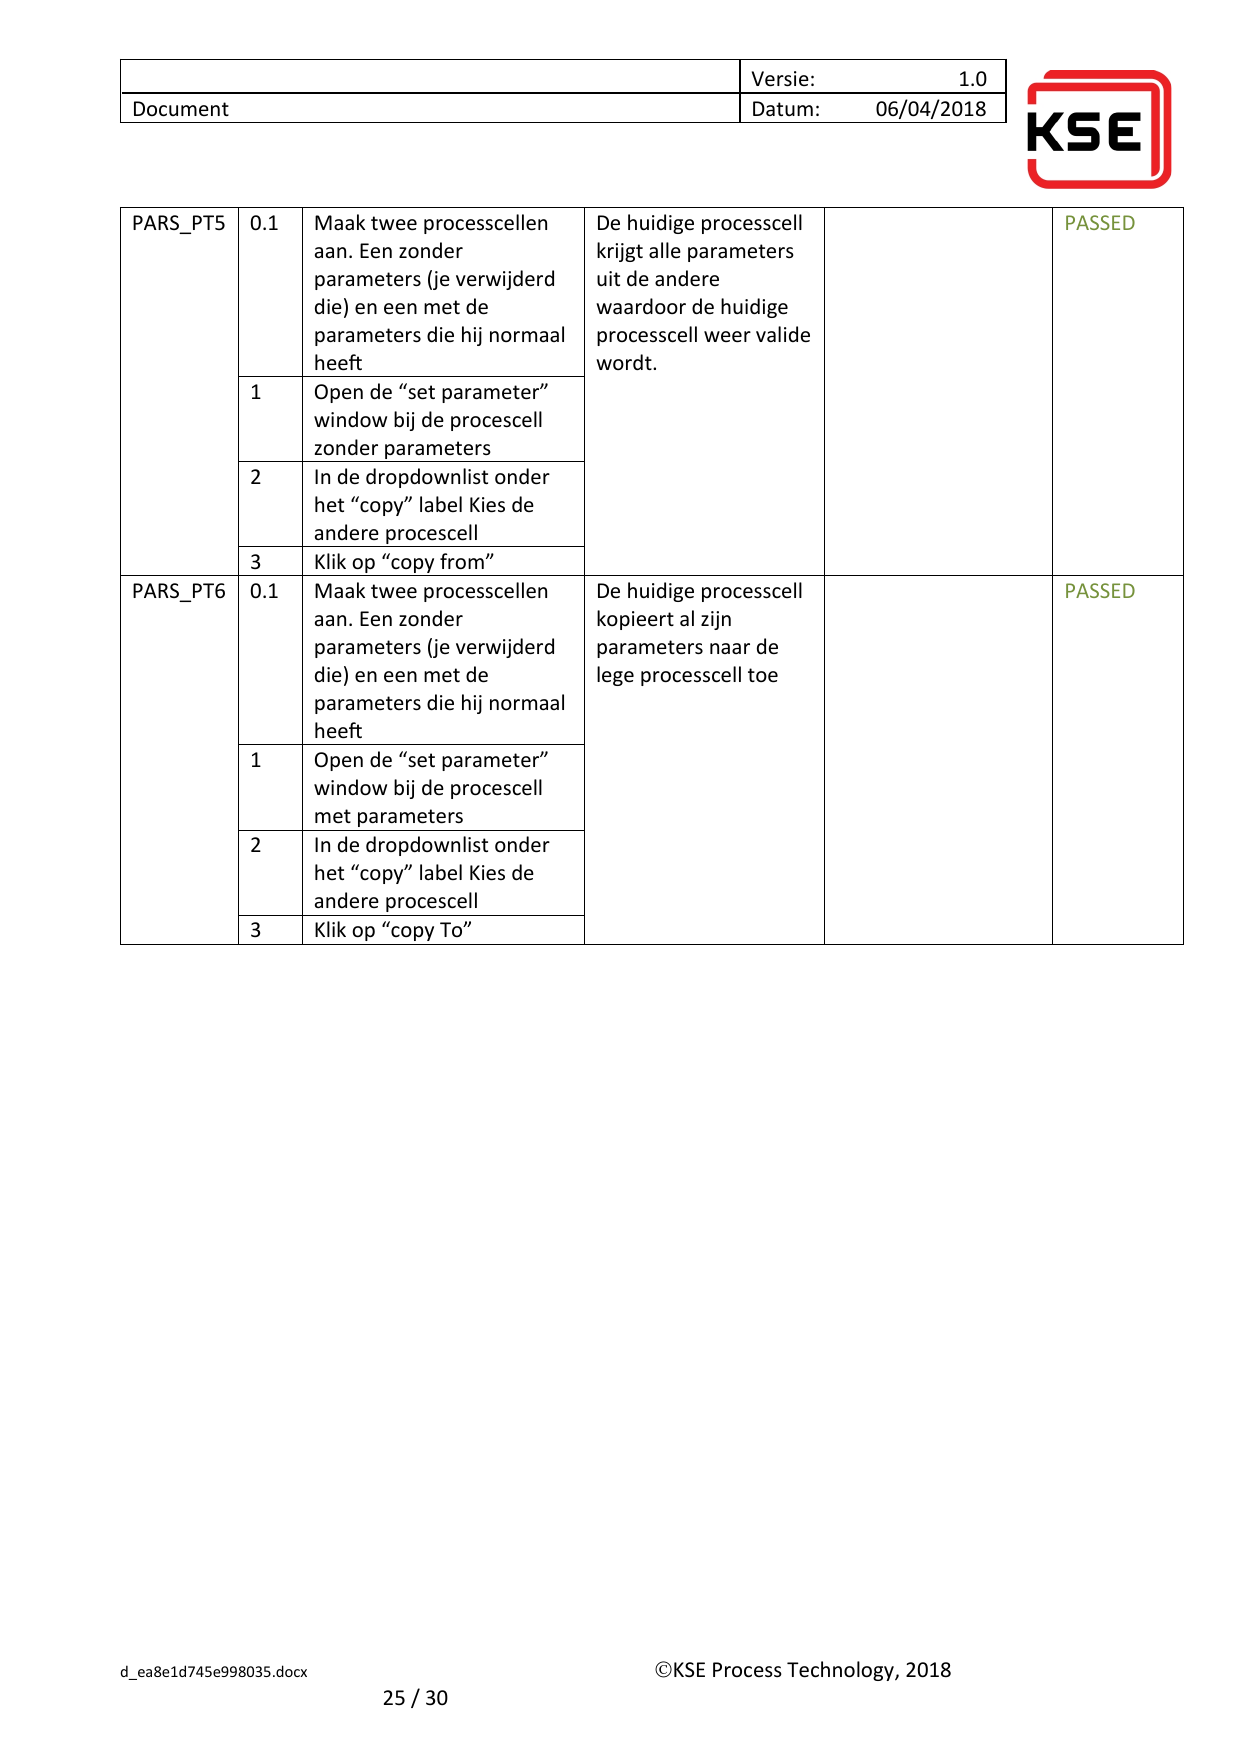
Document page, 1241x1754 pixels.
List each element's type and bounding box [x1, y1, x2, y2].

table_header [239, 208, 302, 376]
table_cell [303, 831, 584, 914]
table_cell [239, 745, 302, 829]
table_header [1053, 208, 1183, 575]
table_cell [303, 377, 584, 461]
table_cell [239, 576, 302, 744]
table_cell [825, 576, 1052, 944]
picture [1027, 70, 1172, 189]
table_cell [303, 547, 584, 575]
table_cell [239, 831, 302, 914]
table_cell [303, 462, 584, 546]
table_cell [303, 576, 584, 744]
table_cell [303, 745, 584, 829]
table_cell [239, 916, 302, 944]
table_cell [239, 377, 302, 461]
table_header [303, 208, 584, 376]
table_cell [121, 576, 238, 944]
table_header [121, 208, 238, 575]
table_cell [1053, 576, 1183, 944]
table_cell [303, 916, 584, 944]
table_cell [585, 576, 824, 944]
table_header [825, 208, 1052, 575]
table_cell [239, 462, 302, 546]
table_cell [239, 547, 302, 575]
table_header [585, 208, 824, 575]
